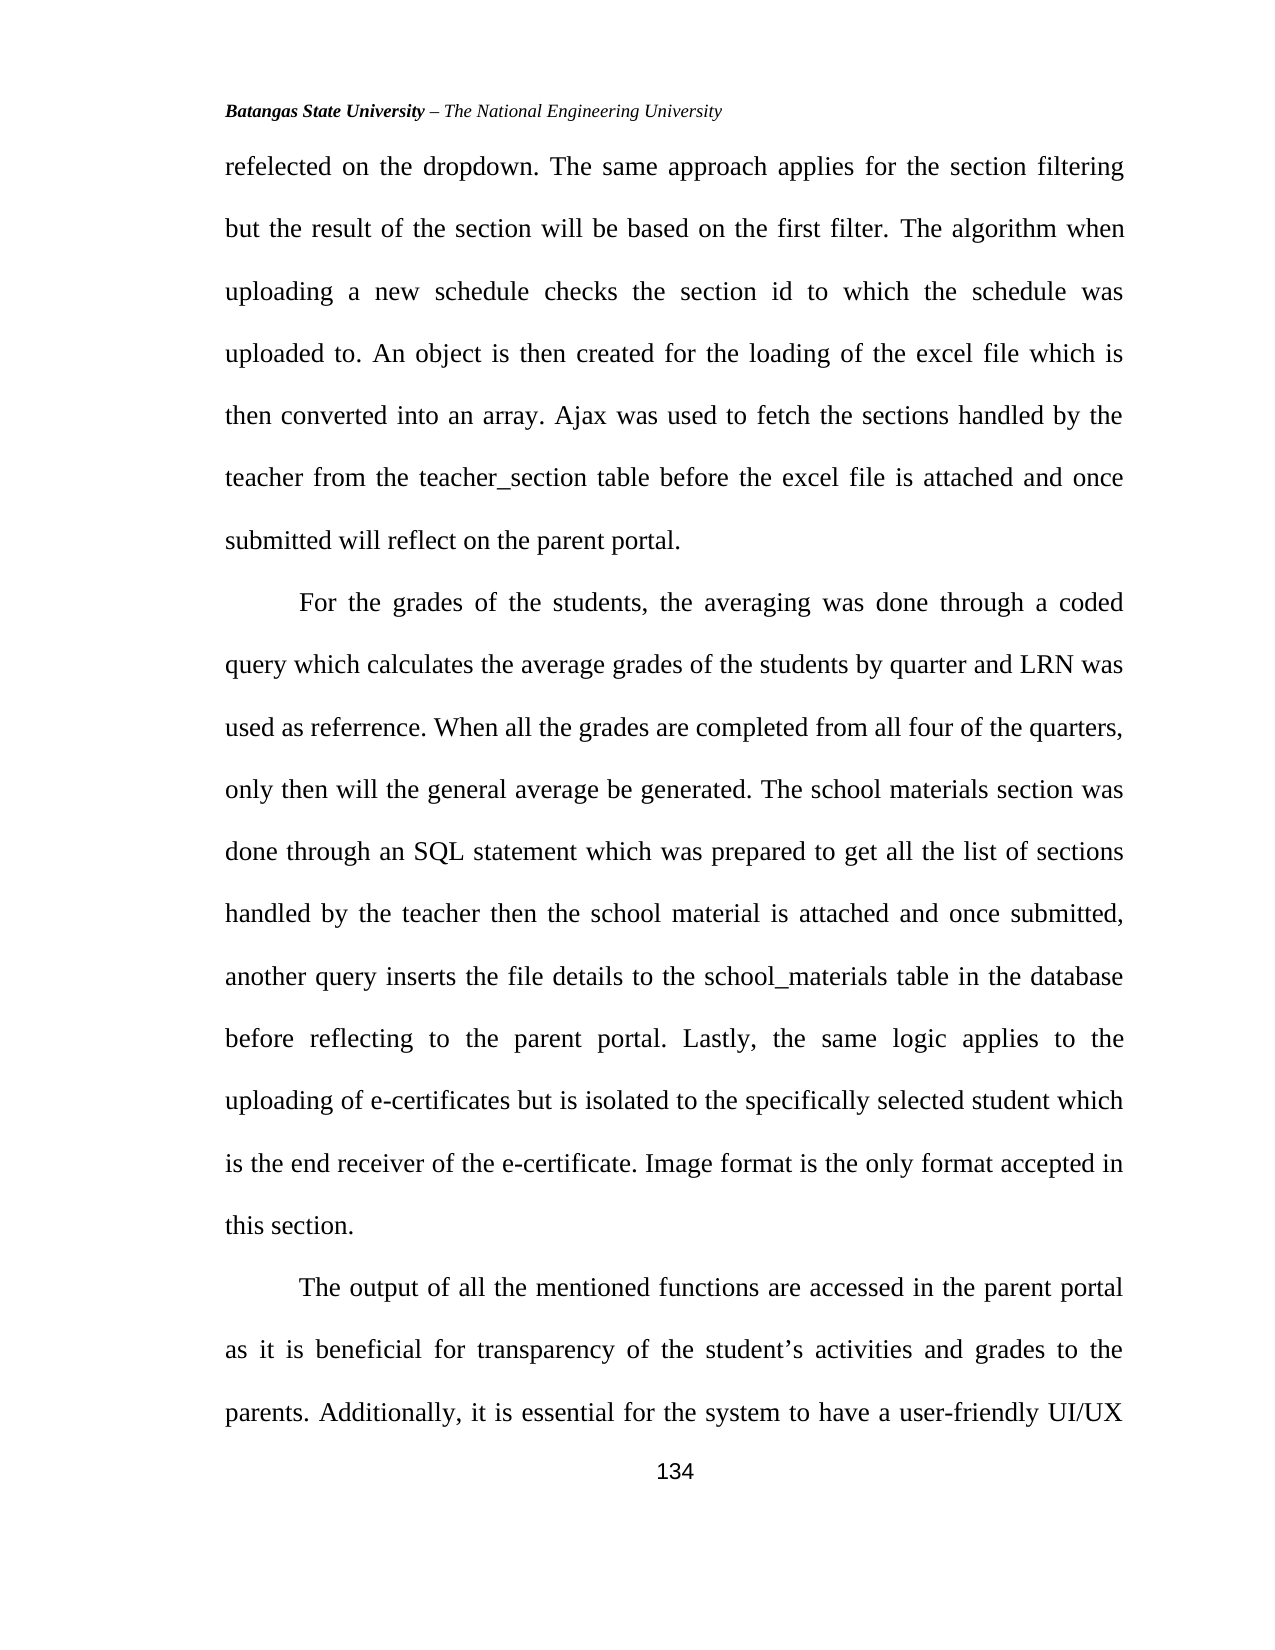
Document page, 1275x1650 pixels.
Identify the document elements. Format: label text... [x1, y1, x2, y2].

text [225, 150, 1125, 555]
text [225, 1271, 1125, 1427]
text For the grades of the students, the averaging was done through a coded query which calculates the average grades of the students by quarter and LRN was used as referrence. When all the grades are completed from all four of the quarters, only then will the general average be generated. The school materials section was done through an SQL statement which was prepared to get all the list of sections handled by the teacher then the school material is attached and once submitted, another query inserts the file details to the school_materials table in the database before reflecting to the parent portal. Lastly, the same logic applies to the uploading of e-certificates but is isolated to the specifically selected student which is the end receiver of the e-certificate. Image format is the only format accepted in this section. [225, 586, 1125, 1240]
